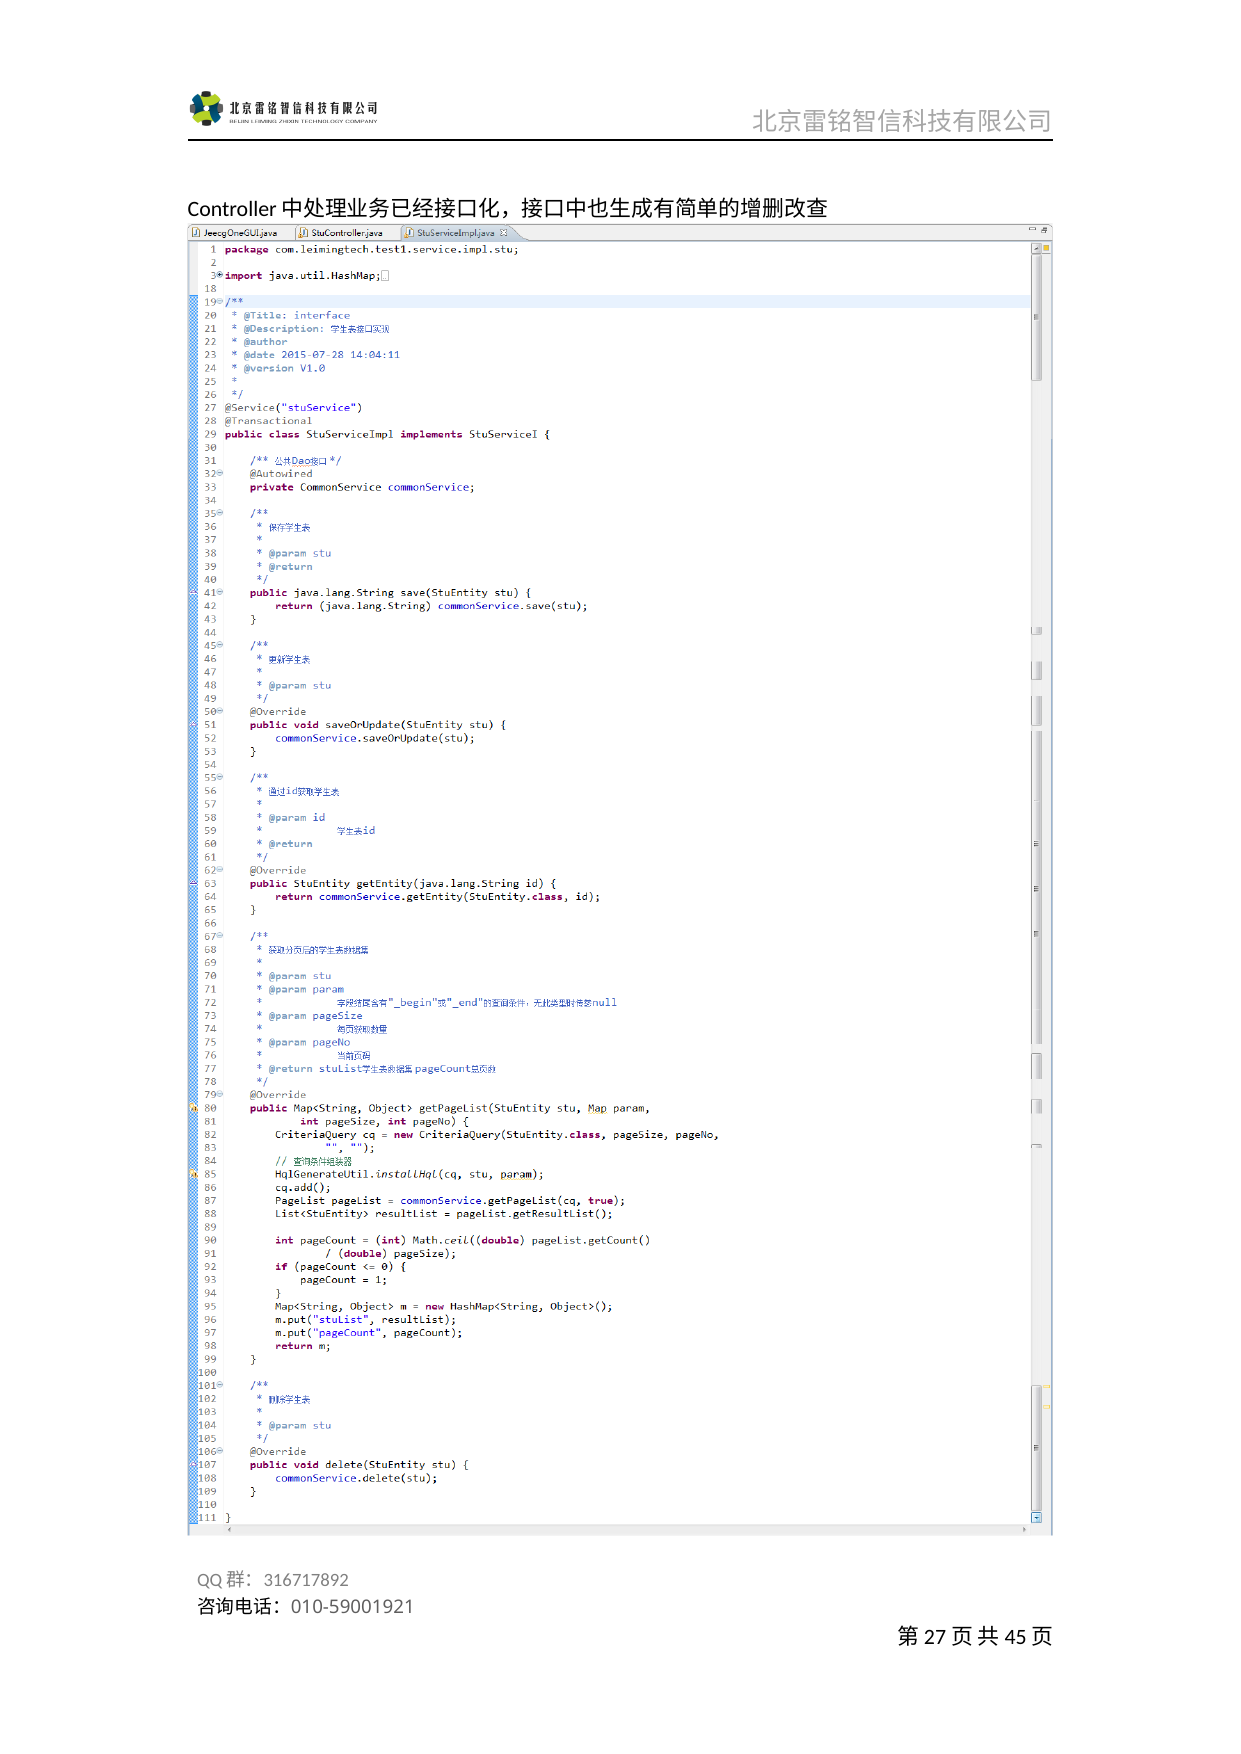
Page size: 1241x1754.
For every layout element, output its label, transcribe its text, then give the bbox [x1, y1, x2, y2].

text Controller中处理业务已经接口化，接口中也生成有简单的增删改查 [187, 191, 1053, 223]
picture [187, 88, 380, 130]
picture [187, 223, 1053, 1536]
